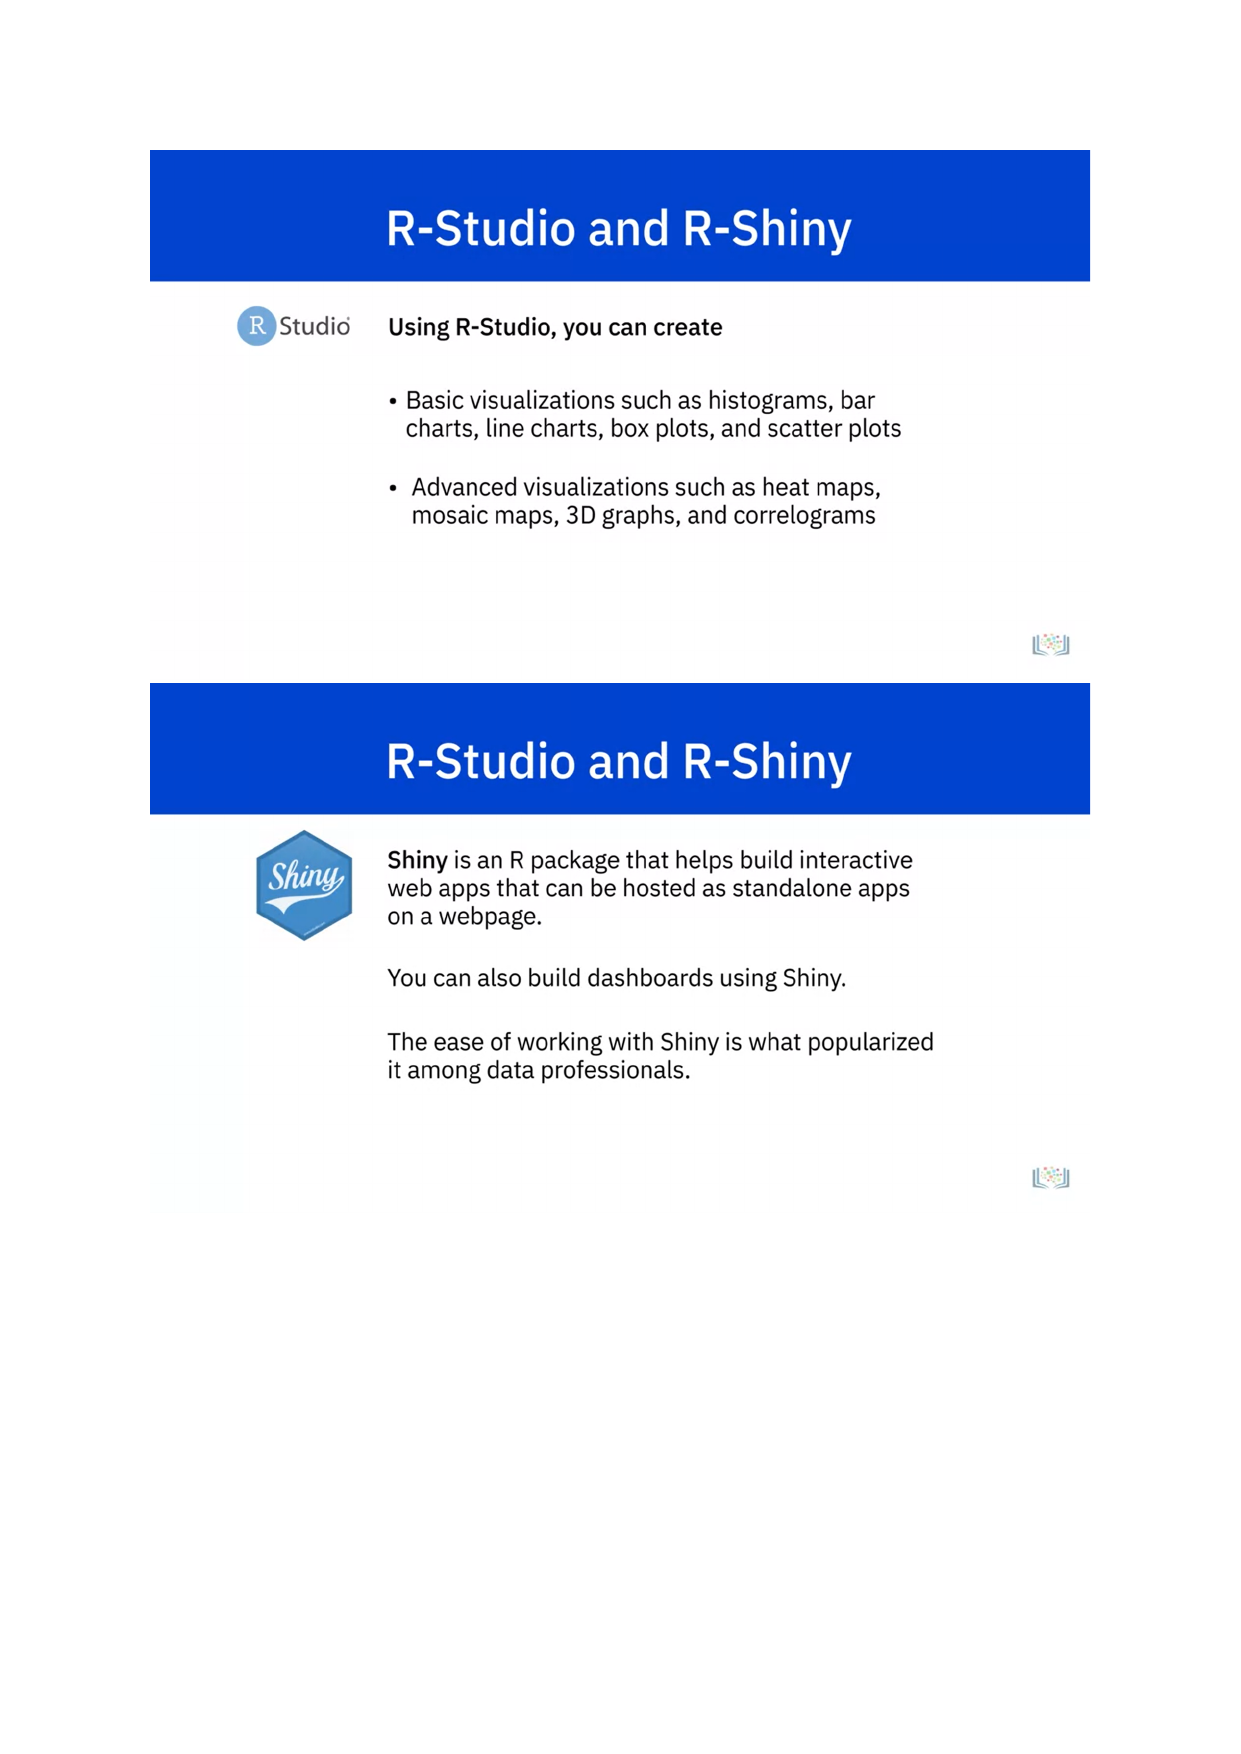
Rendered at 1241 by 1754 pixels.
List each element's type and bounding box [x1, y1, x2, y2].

picture [150, 150, 1091, 680]
picture [150, 683, 1091, 1213]
